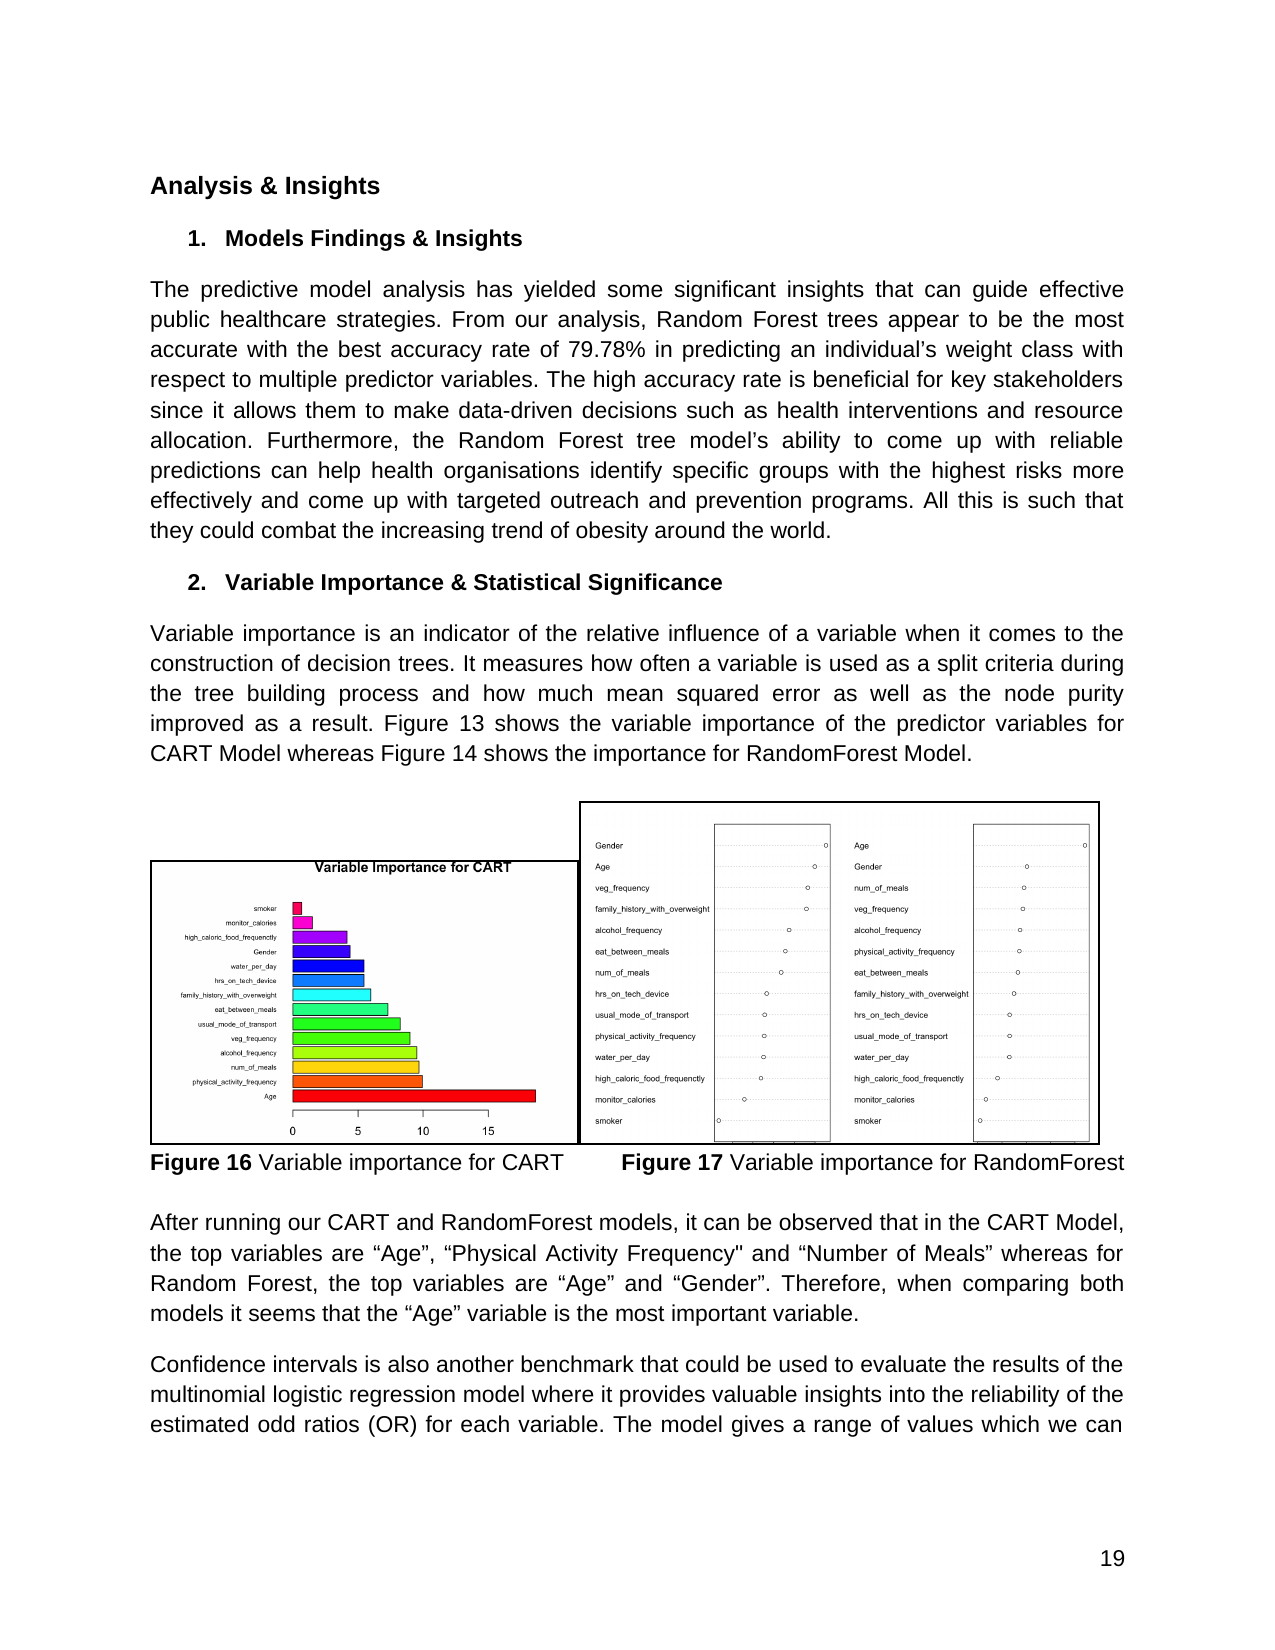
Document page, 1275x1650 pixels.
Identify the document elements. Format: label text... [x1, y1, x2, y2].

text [150, 1351, 1125, 1438]
picture [152, 862, 577, 1143]
subtitle Analysis & Insights [150, 171, 1125, 199]
text After running our CART and RandomForest models, it can be observed that in the CART Model, the top variables are “Age”, “Physical Activity Frequency" and “Number of Meals” whereas for Random Forest, the top variables are “Age” and “Gender”. Therefore, when comparing both models it seems that the “Age” variable is the most important variable. [150, 1209, 1125, 1326]
subtitle Models Findings & Insights [187, 225, 1125, 251]
picture [581, 803, 1098, 1143]
text Figure 16 Variable importance for CART Figure 17 Variable importance for RandomForest [150, 1149, 1125, 1175]
text Variable importance is an indicator of the relative influence of a variable when it comes to the construction of decision trees. It measures how often a variable is used as a split criteria during the tree building process and how much mean squared error as well as the node purity improved as a result. Figure 13 shows the variable importance of the predictor variables for CART Model whereas Figure 14 shows the importance for RandomForest Model. [150, 619, 1125, 767]
text The predictive model analysis has yielded some significant insights that can guide effective public healthcare strategies. From our analysis, Random Forest trees appear to be the most accurate with the best accuracy rate of 79.78% in predicting an individual’s weight class with respect to multiple predictor variables. The high accuracy rate is beneficial for key stakeholders since it allows them to make data-driven decisions such as health interventions and resource allocation. Furthermore, the Random Forest tree model’s ability to come up with reliable predictions can help health organisations identify specific groups with the highest risks more effectively and come up with targeted outreach and prevention programs. All this is such that they could combat the increasing trend of obesity around the world. [150, 276, 1125, 544]
subtitle Variable Importance & Statistical Significance [187, 568, 1125, 595]
